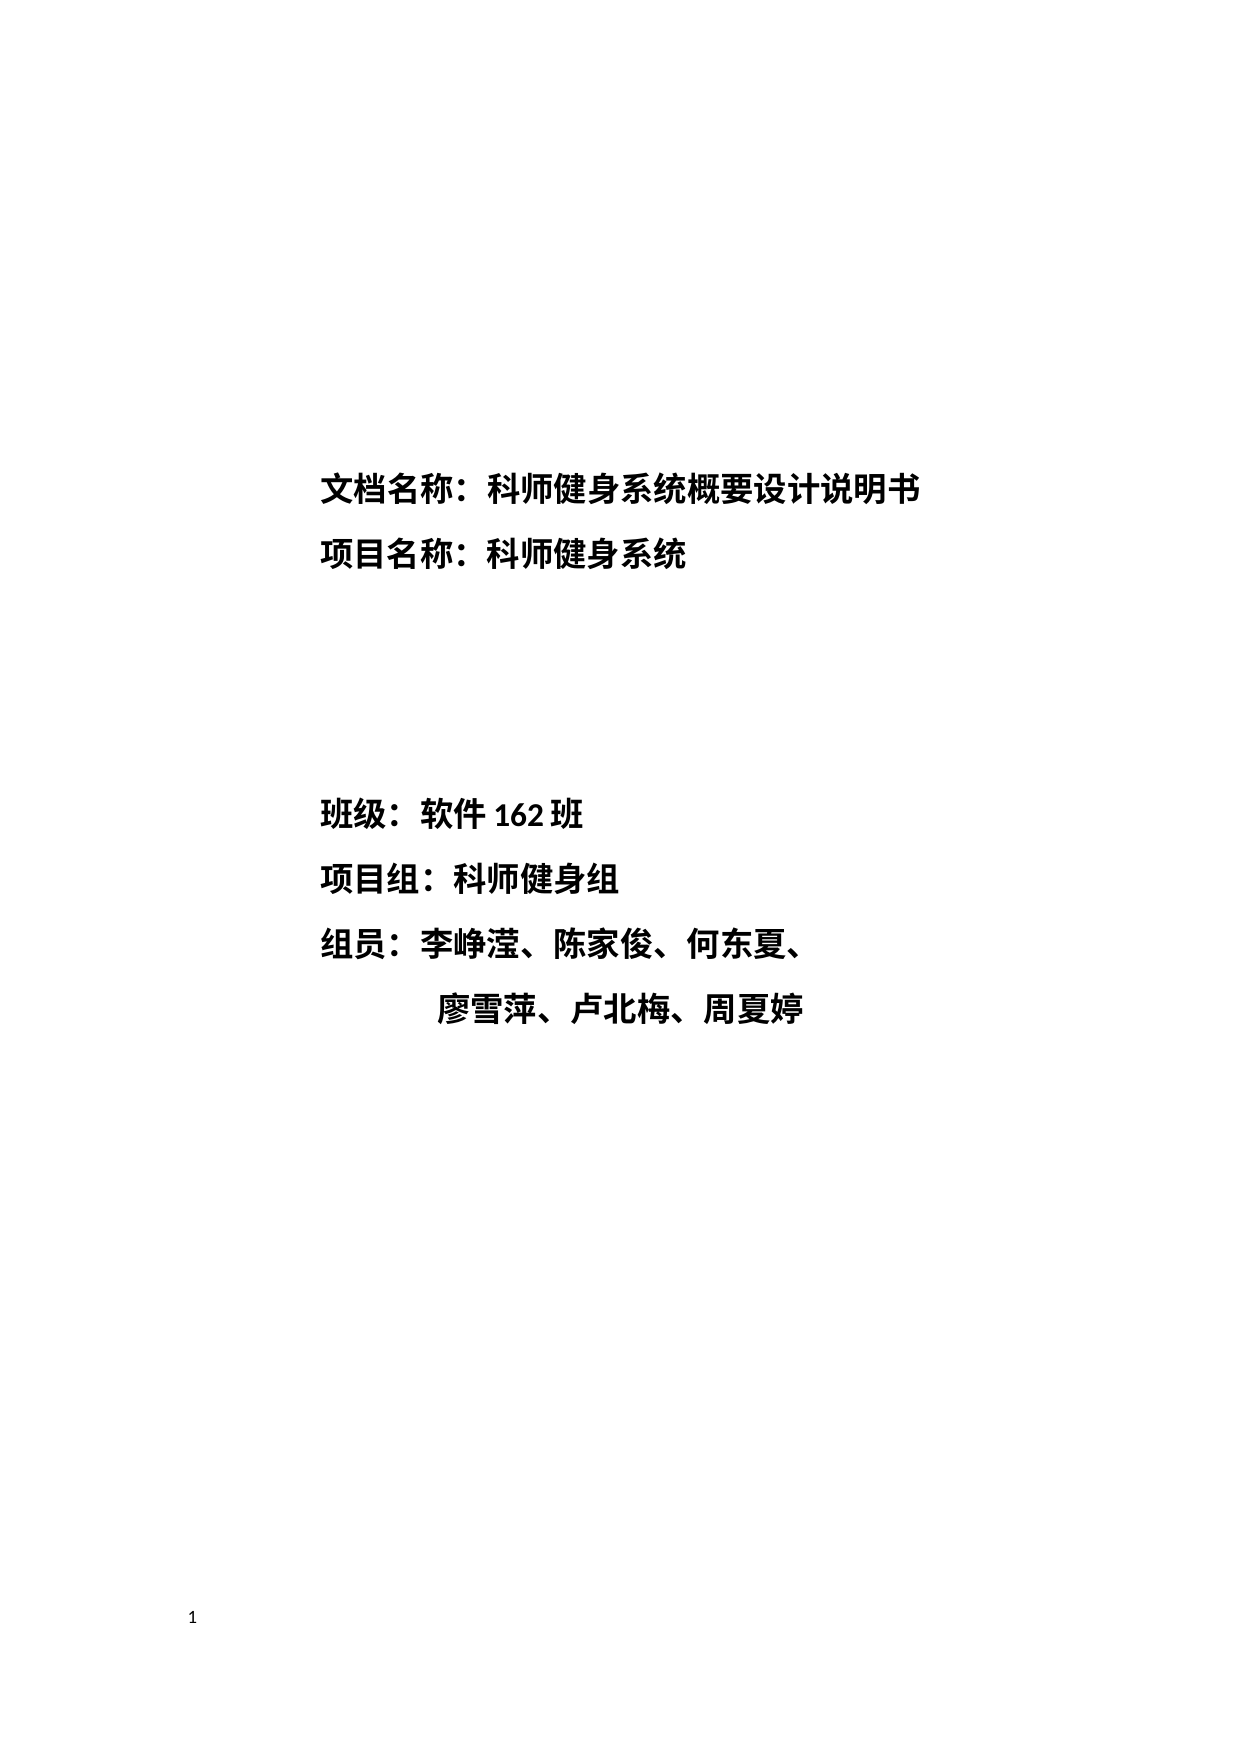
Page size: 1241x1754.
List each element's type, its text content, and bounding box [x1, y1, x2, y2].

text 项目名称：科师健身系统 [187, 519, 1053, 584]
text 班级：软件162班 [187, 779, 1053, 844]
text 廖雪萍、卢北梅、周夏婷 [187, 974, 1053, 1039]
text 项目组：科师健身组 [187, 844, 1053, 909]
text 组员：李峥滢、陈家俊、何东夏、 [187, 909, 1053, 974]
text 文档名称：科师健身系统概要设计说明书 [187, 454, 1053, 519]
